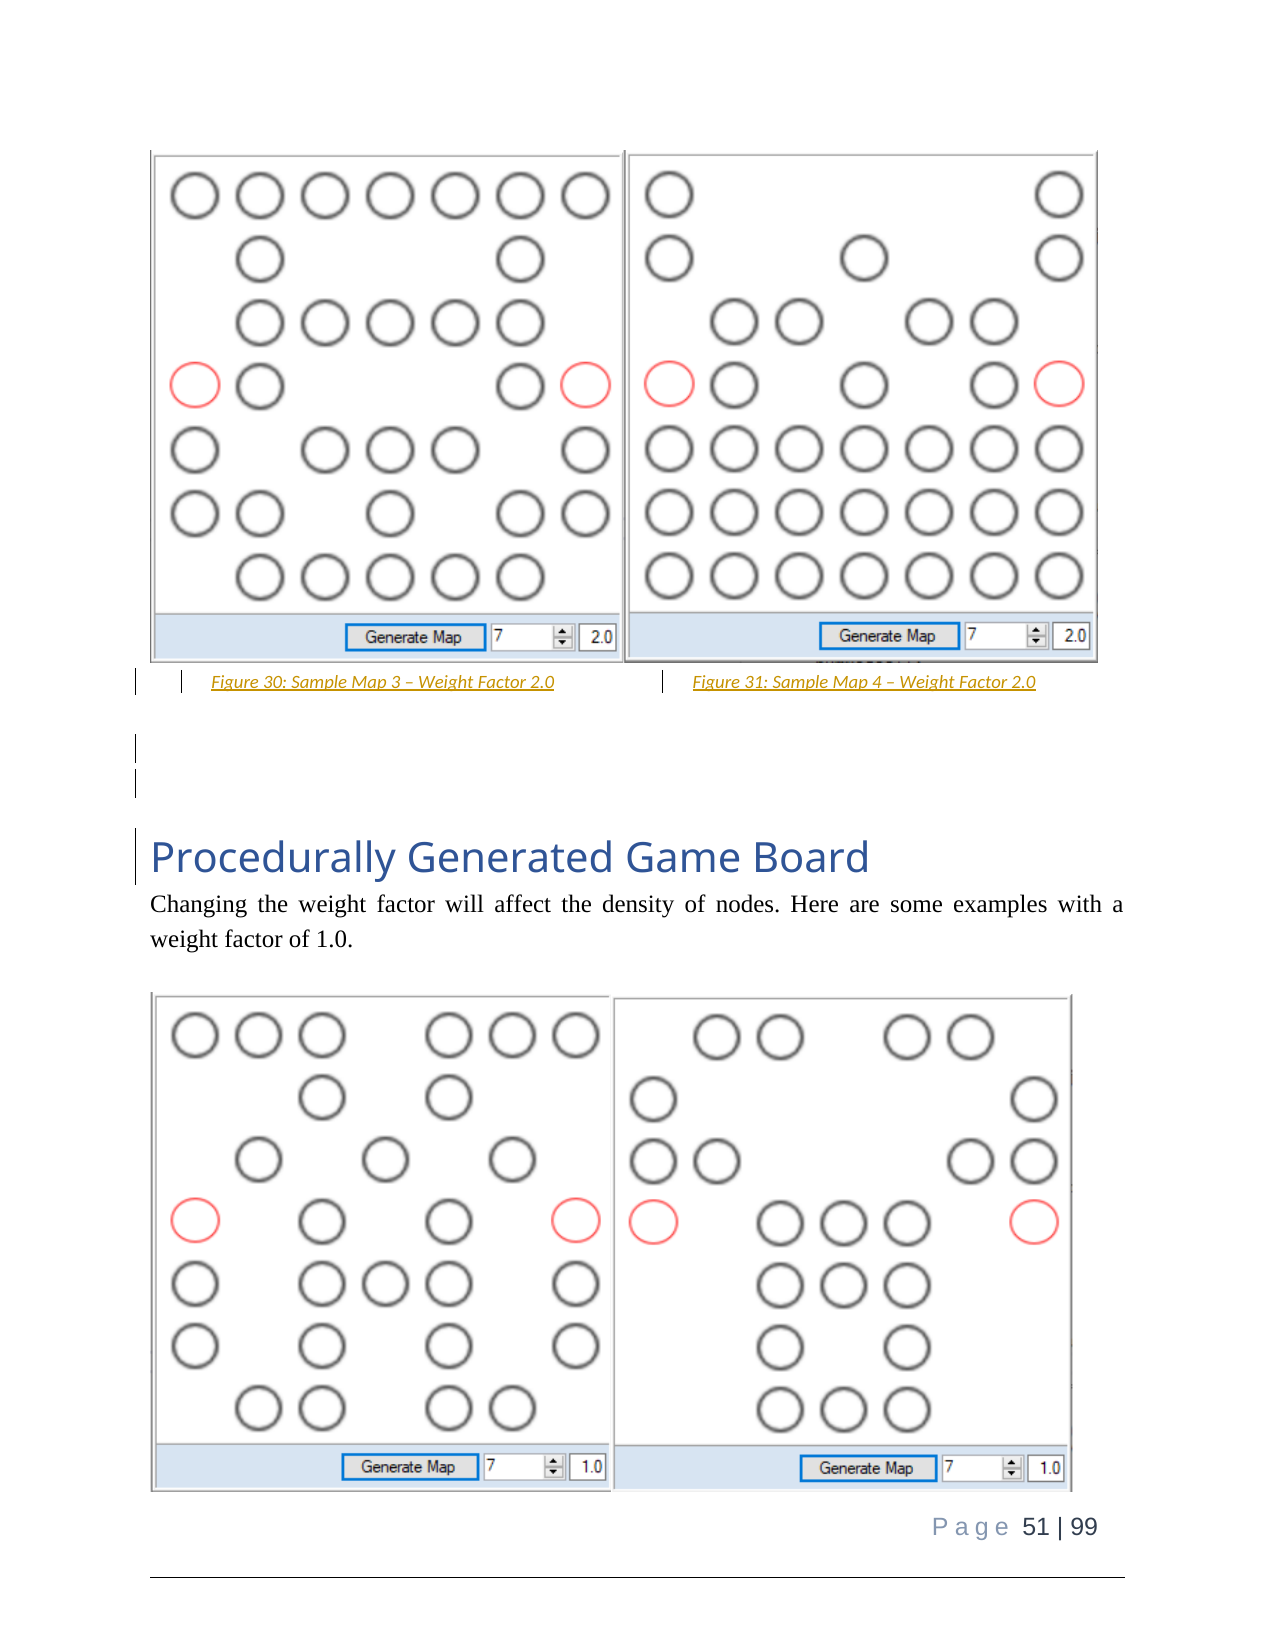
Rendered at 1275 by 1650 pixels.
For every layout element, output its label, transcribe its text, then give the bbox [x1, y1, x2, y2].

picture [150, 150, 1098, 663]
picture [150, 992, 1073, 1492]
subtitle Procedurally Generated Game Board [150, 828, 1125, 885]
text Changing the weight factor will affect the density of nodes. Here are some examples with a weight factor of 1.0. [150, 889, 1125, 953]
